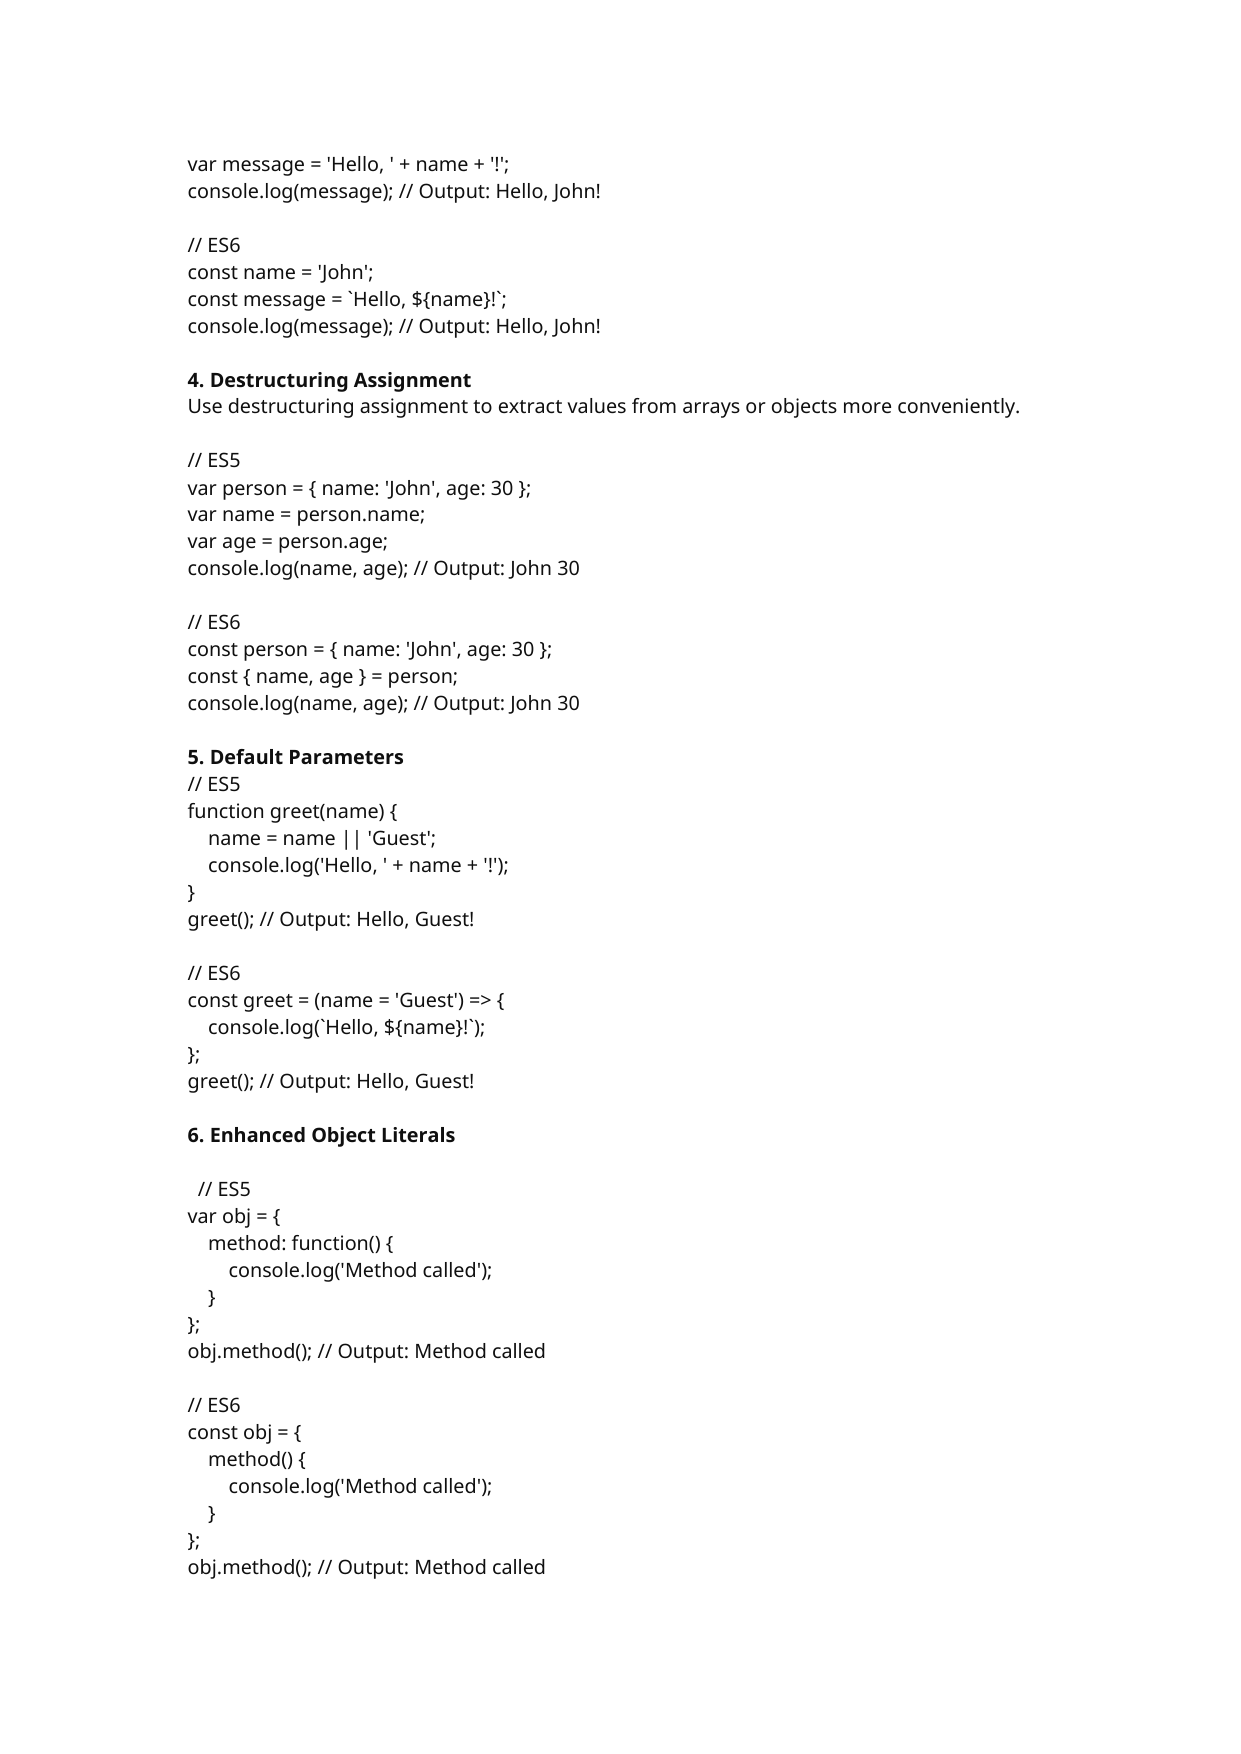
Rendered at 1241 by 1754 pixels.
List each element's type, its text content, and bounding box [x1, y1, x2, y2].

text Use destructuring assignment to extract values from arrays or objects more conveniently. [187, 393, 1053, 420]
text obj.method(); // Output: Method called [187, 1553, 1053, 1580]
text // ES5 [187, 771, 1053, 797]
text var person = { name: 'John', age: 30 }; [187, 474, 1053, 501]
text greet(); // Output: Hello, Guest! [187, 1067, 1053, 1094]
text // ES5 [187, 447, 1053, 474]
text 5. Default Parameters [187, 743, 1053, 771]
text const greet = (name = 'Guest') => { [187, 986, 1053, 1013]
text // ES6 [187, 1391, 1053, 1418]
text method() { [187, 1445, 1053, 1472]
text var message = 'Hello, ' + name + '!'; [187, 150, 1053, 177]
text var age = person.age; [187, 528, 1053, 555]
text }; [187, 1310, 1053, 1337]
text obj.method(); // Output: Method called [187, 1337, 1053, 1364]
text function greet(name) { [187, 797, 1053, 824]
text console.log('Hello, ' + name + '!'); [187, 851, 1053, 878]
text 4. Destructuring Assignment [187, 366, 1053, 393]
text const obj = { [187, 1418, 1053, 1445]
text var name = person.name; [187, 501, 1053, 528]
text // ES6 [187, 609, 1053, 636]
text } [187, 1499, 1053, 1526]
text console.log(name, age); // Output: John 30 [187, 555, 1053, 582]
text const name = 'John'; [187, 258, 1053, 285]
text // ES5 [187, 1175, 1053, 1202]
text } [187, 878, 1053, 905]
text // ES6 [187, 959, 1053, 986]
text console.log('Method called'); [187, 1256, 1053, 1283]
text const person = { name: 'John', age: 30 }; [187, 636, 1053, 663]
text console.log(`Hello, ${name}!`); [187, 1013, 1053, 1040]
text 6. Enhanced Object Literals [187, 1121, 1053, 1148]
text console.log(name, age); // Output: John 30 [187, 689, 1053, 717]
text method: function() { [187, 1229, 1053, 1256]
text const { name, age } = person; [187, 663, 1053, 689]
text console.log('Method called'); [187, 1472, 1053, 1499]
text greet(); // Output: Hello, Guest! [187, 905, 1053, 932]
text }; [187, 1526, 1053, 1553]
text console.log(message); // Output: Hello, John! [187, 312, 1053, 339]
text var obj = { [187, 1202, 1053, 1229]
text console.log(message); // Output: Hello, John! [187, 177, 1053, 204]
text }; [187, 1040, 1053, 1067]
text // ES6 [187, 231, 1053, 258]
text const message = `Hello, ${name}!`; [187, 285, 1053, 312]
text name = name || 'Guest'; [187, 824, 1053, 851]
text } [187, 1283, 1053, 1310]
